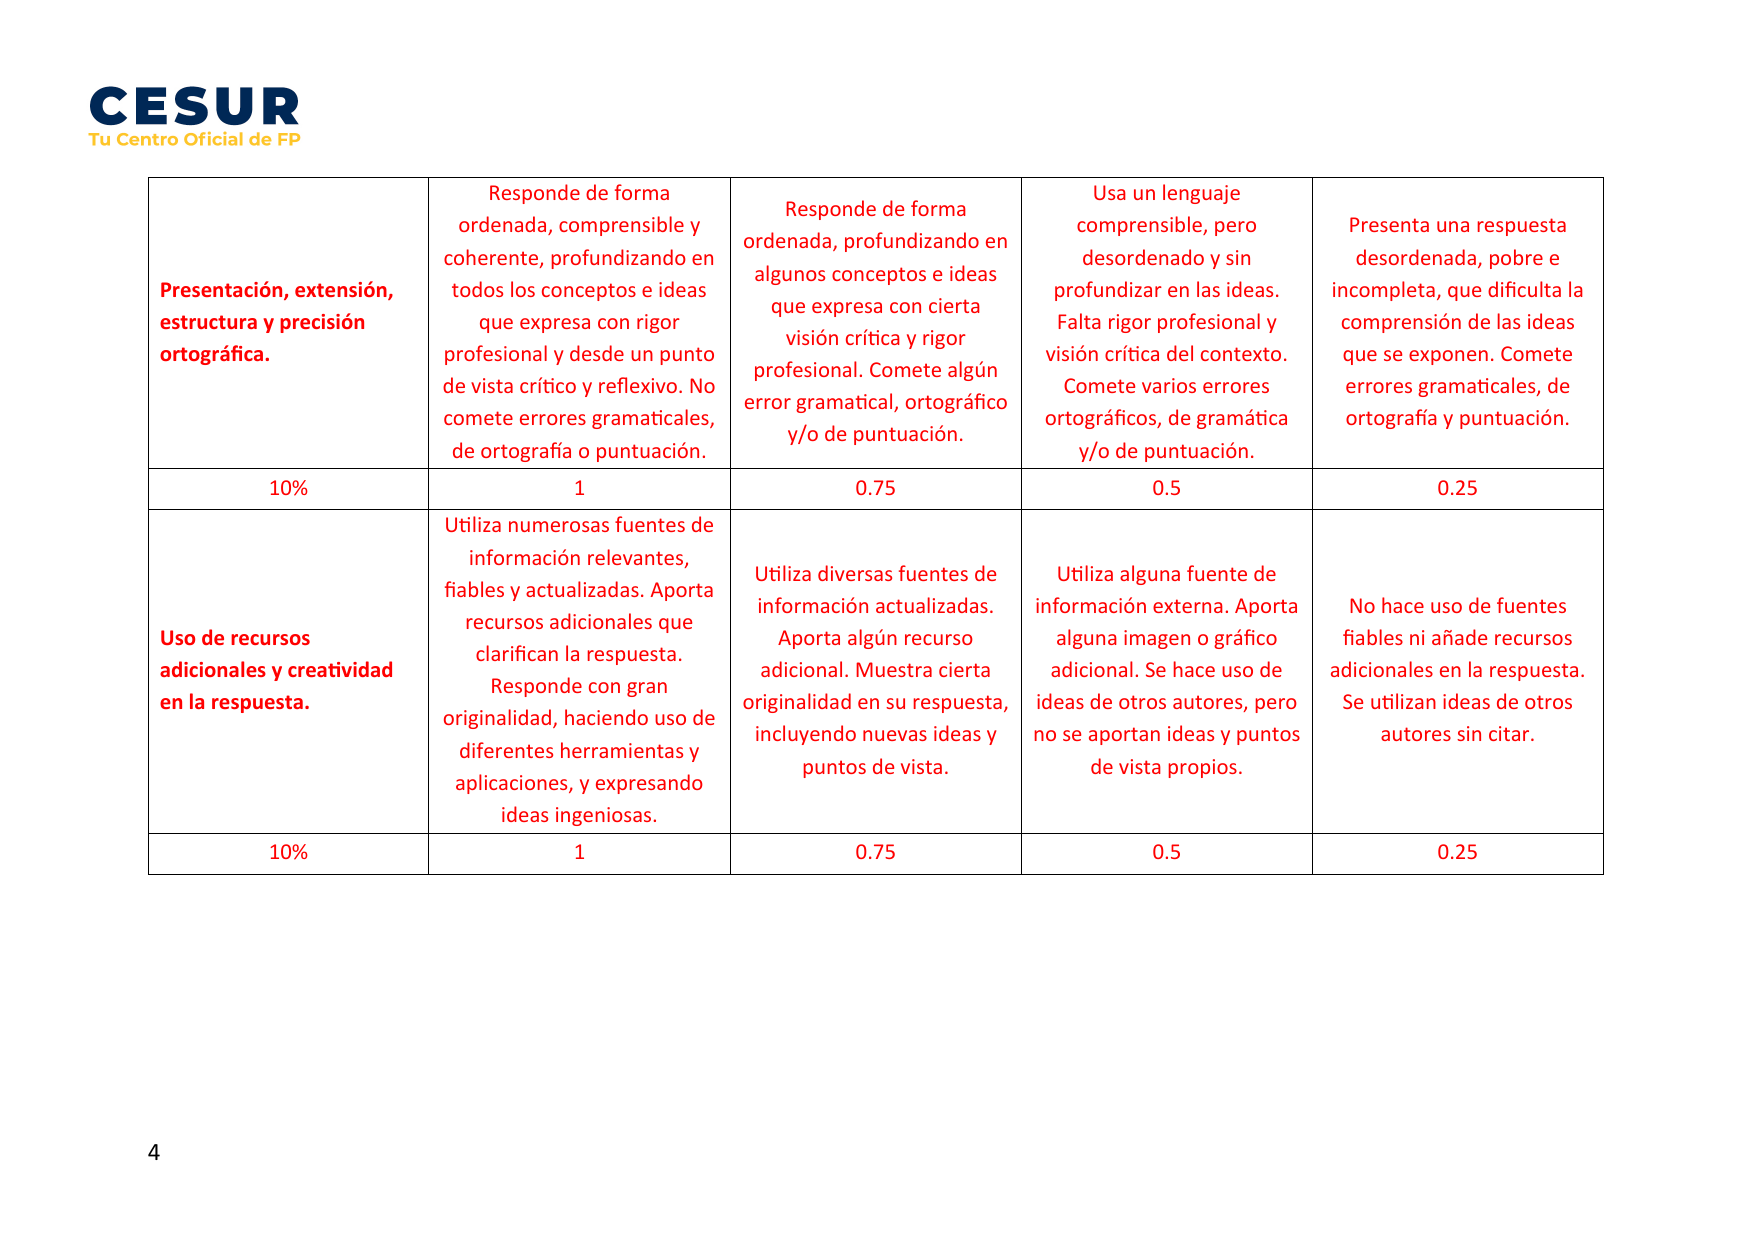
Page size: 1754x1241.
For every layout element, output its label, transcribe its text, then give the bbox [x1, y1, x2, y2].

table_cell Usa un lenguaje comprensible, pero desordenado y sin profundizar en las ideas. Falta rigor profesional y visión crítica del contexto. Comete varios errores ortográficos, de gramática y/o de puntuación. [1022, 178, 1312, 468]
table_cell Utiliza diversas fuentes de información actualizadas. Aporta algún recurso adicional. Muestra cierta originalidad en su respuesta, incluyendo nuevas ideas y puntos de vista. [731, 510, 1021, 832]
table_cell Presenta una respuesta desordenada, pobre e incompleta, que dificulta la comprensión de las ideas que se exponen. Comete errores gramaticales, de ortografía y puntuación. [1313, 178, 1603, 468]
table_cell Utiliza alguna fuente de información externa. Aporta alguna imagen o gráfico adicional. Se hace uso de ideas de otros autores, pero no se aportan ideas y puntos de vista propios. [1022, 510, 1312, 832]
table_cell 0.5 [1022, 469, 1312, 509]
table_cell 0.75 [731, 469, 1021, 509]
table_cell Uso de recursos adicionales y creatividad en la respuesta. [149, 510, 428, 832]
table_cell 10% [149, 469, 428, 509]
table_cell Presentación, extensión, estructura y precisión ortográfica. [149, 178, 428, 468]
table_cell Utiliza numerosas fuentes de información relevantes, fiables y actualizadas. Aporta recursos adicionales que clarifican la respuesta. Responde con gran originalidad, haciendo uso de diferentes herramientas y aplicaciones, y expresando ideas ingeniosas. [429, 510, 730, 832]
table_cell No hace uso de fuentes fiables ni añade recursos adicionales en la respuesta. Se utilizan ideas de otros autores sin citar. [1313, 510, 1603, 832]
picture [0, 27, 1211, 1241]
table_cell 0.25 [1313, 469, 1603, 509]
table_cell 0.25 [1313, 834, 1603, 874]
table_cell 10% [149, 834, 428, 874]
table_cell Responde de forma ordenada, comprensible y coherente, profundizando en todos los conceptos e ideas que expresa con rigor profesional y desde un punto de vista crítico y reflexivo. No comete errores gramaticales, de ortografía o puntuación. [429, 178, 730, 468]
table_cell 1 [429, 469, 730, 509]
table_cell 0.75 [731, 834, 1021, 874]
table_cell 1 [429, 834, 730, 874]
table_cell Responde de forma ordenada, profundizando en algunos conceptos e ideas que expresa con cierta visión crítica y rigor profesional. Comete algún error gramatical, ortográfico y/o de puntuación. [731, 178, 1021, 468]
table_cell 0.5 [1022, 834, 1312, 874]
